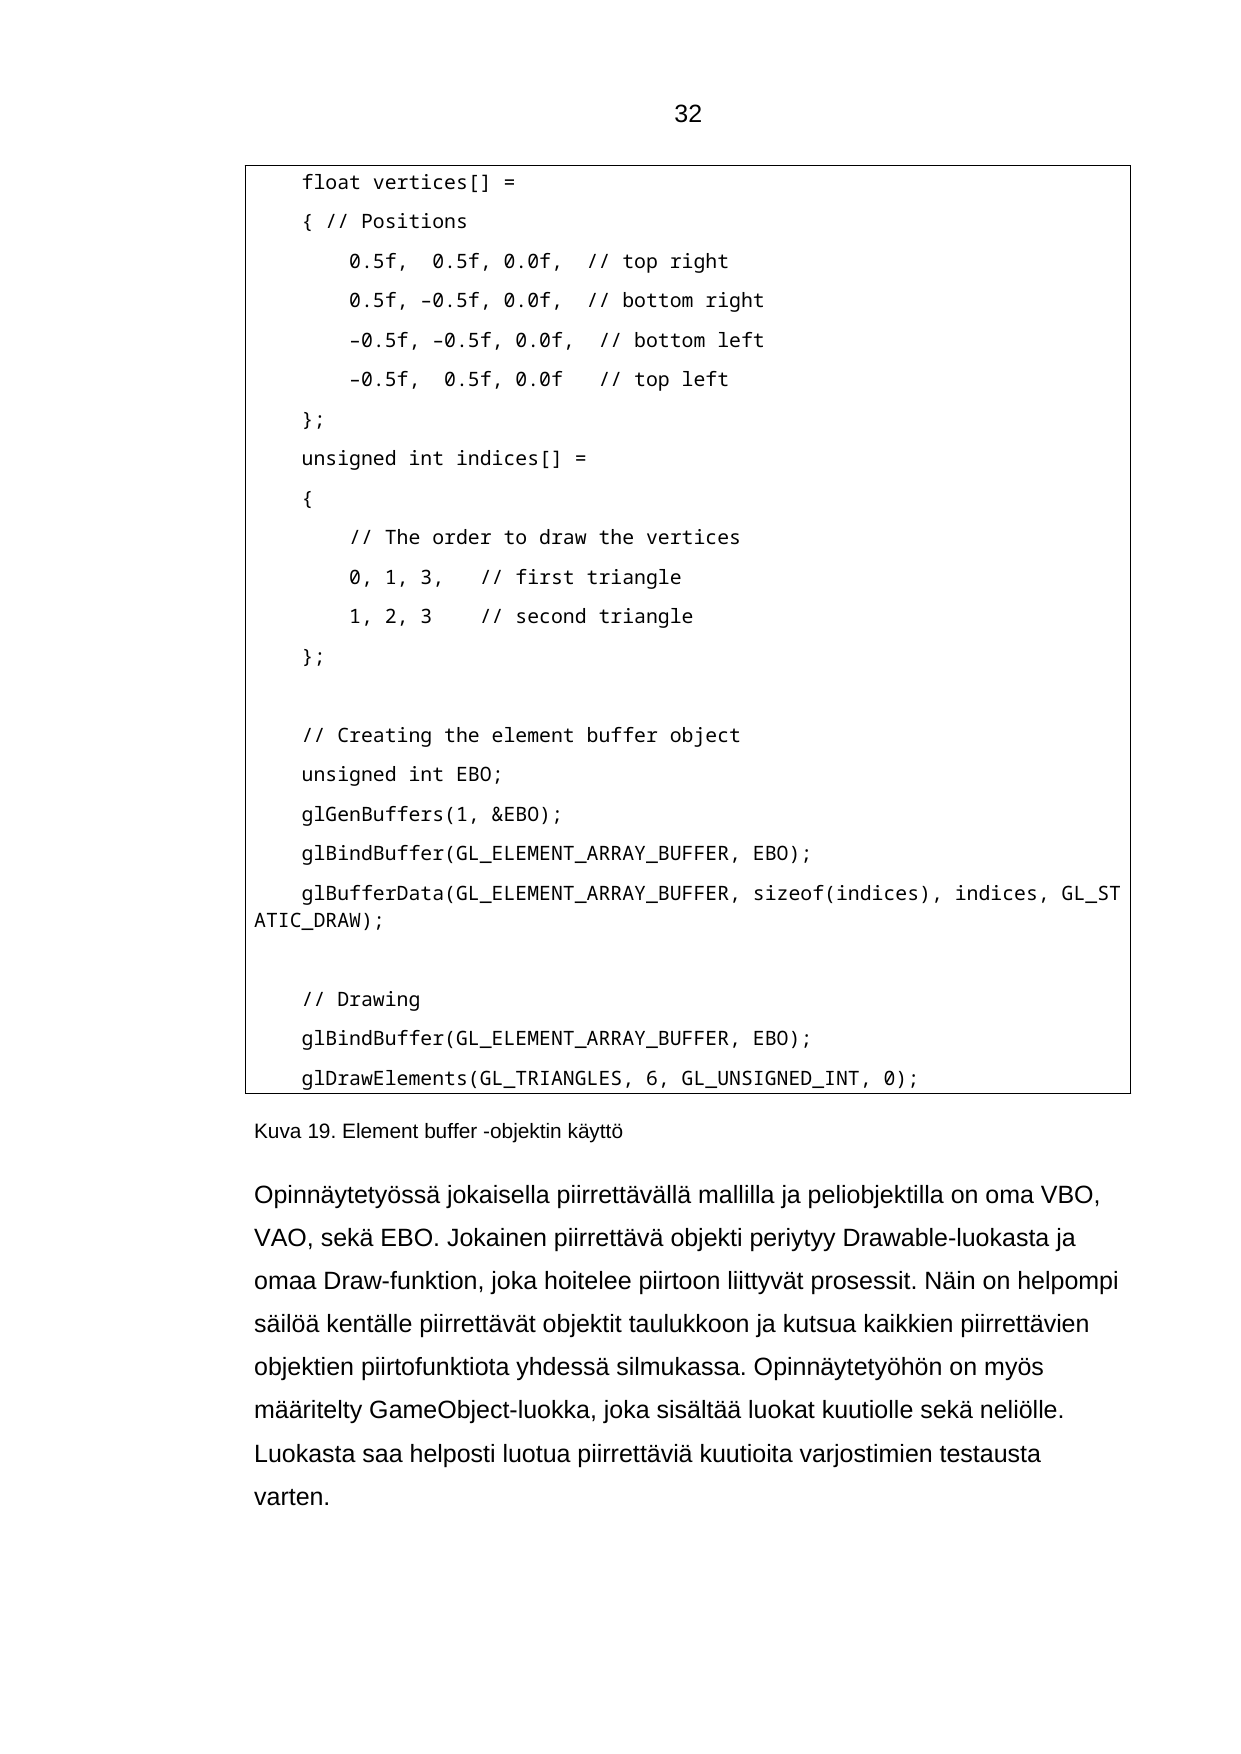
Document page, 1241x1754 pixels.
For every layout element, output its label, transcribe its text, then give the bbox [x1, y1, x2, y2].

text 0, 1, 3, // first triangle [246, 560, 1130, 590]
text –0.5f, –0.5f, 0.0f, // bottom left [246, 323, 1130, 353]
text }; [246, 402, 1130, 432]
text }; [246, 639, 1130, 669]
text { // Positions [246, 204, 1130, 235]
text 0.5f, 0.5f, 0.0f, // top right [246, 244, 1130, 274]
text glGenBuffers(1, &EBO); [246, 797, 1130, 827]
text { [246, 481, 1130, 511]
text unsigned int EBO; [246, 757, 1130, 787]
text Opinnäytetyössä jokaisella piirrettävällä mallilla ja peliobjektilla on oma VBO, VAO, sekä EBO. Jokainen piirrettävä objekti periytyy Drawable-luokasta ja omaa Draw-funktion, joka hoitelee piirtoon liittyvät prosessit. Näin on helpompi säilöä kentälle piirrettävät objektit taulukkoon ja kutsua kaikkien piirrettävien objektien piirtofunktiota yhdessä silmukassa. Opinnäytetyöhön on myös määritelty GameObject-luokka, joka sisältää luokat kuutiolle sekä neliölle. Luokasta saa helposti luotua piirrettäviä kuutioita varjostimien testausta varten. [254, 1180, 1122, 1510]
text // Drawing [246, 982, 1130, 1012]
text glBindBuffer(GL_ELEMENT_ARRAY_BUFFER, EBO); [246, 836, 1130, 866]
text float vertices[] = [246, 166, 1130, 195]
text 0.5f, –0.5f, 0.0f, // bottom right [246, 283, 1130, 314]
text Kuva 19. Element buffer -objektin käyttö [254, 1119, 1122, 1143]
text glBufferData(GL_ELEMENT_ARRAY_BUFFER, sizeof(indices), indices, GL_STATIC_DRAW); [246, 876, 1130, 933]
text // Creating the element buffer object [246, 718, 1130, 748]
text glDrawElements(GL_TRIANGLES, 6, GL_UNSIGNED_INT, 0); [246, 1061, 1130, 1093]
text 1, 2, 3 // second triangle [246, 599, 1130, 629]
text –0.5f, 0.5f, 0.0f // top left [246, 362, 1130, 393]
text unsigned int indices[] = [246, 441, 1130, 472]
text glBindBuffer(GL_ELEMENT_ARRAY_BUFFER, EBO); [246, 1021, 1130, 1051]
text // The order to draw the vertices [246, 520, 1130, 551]
